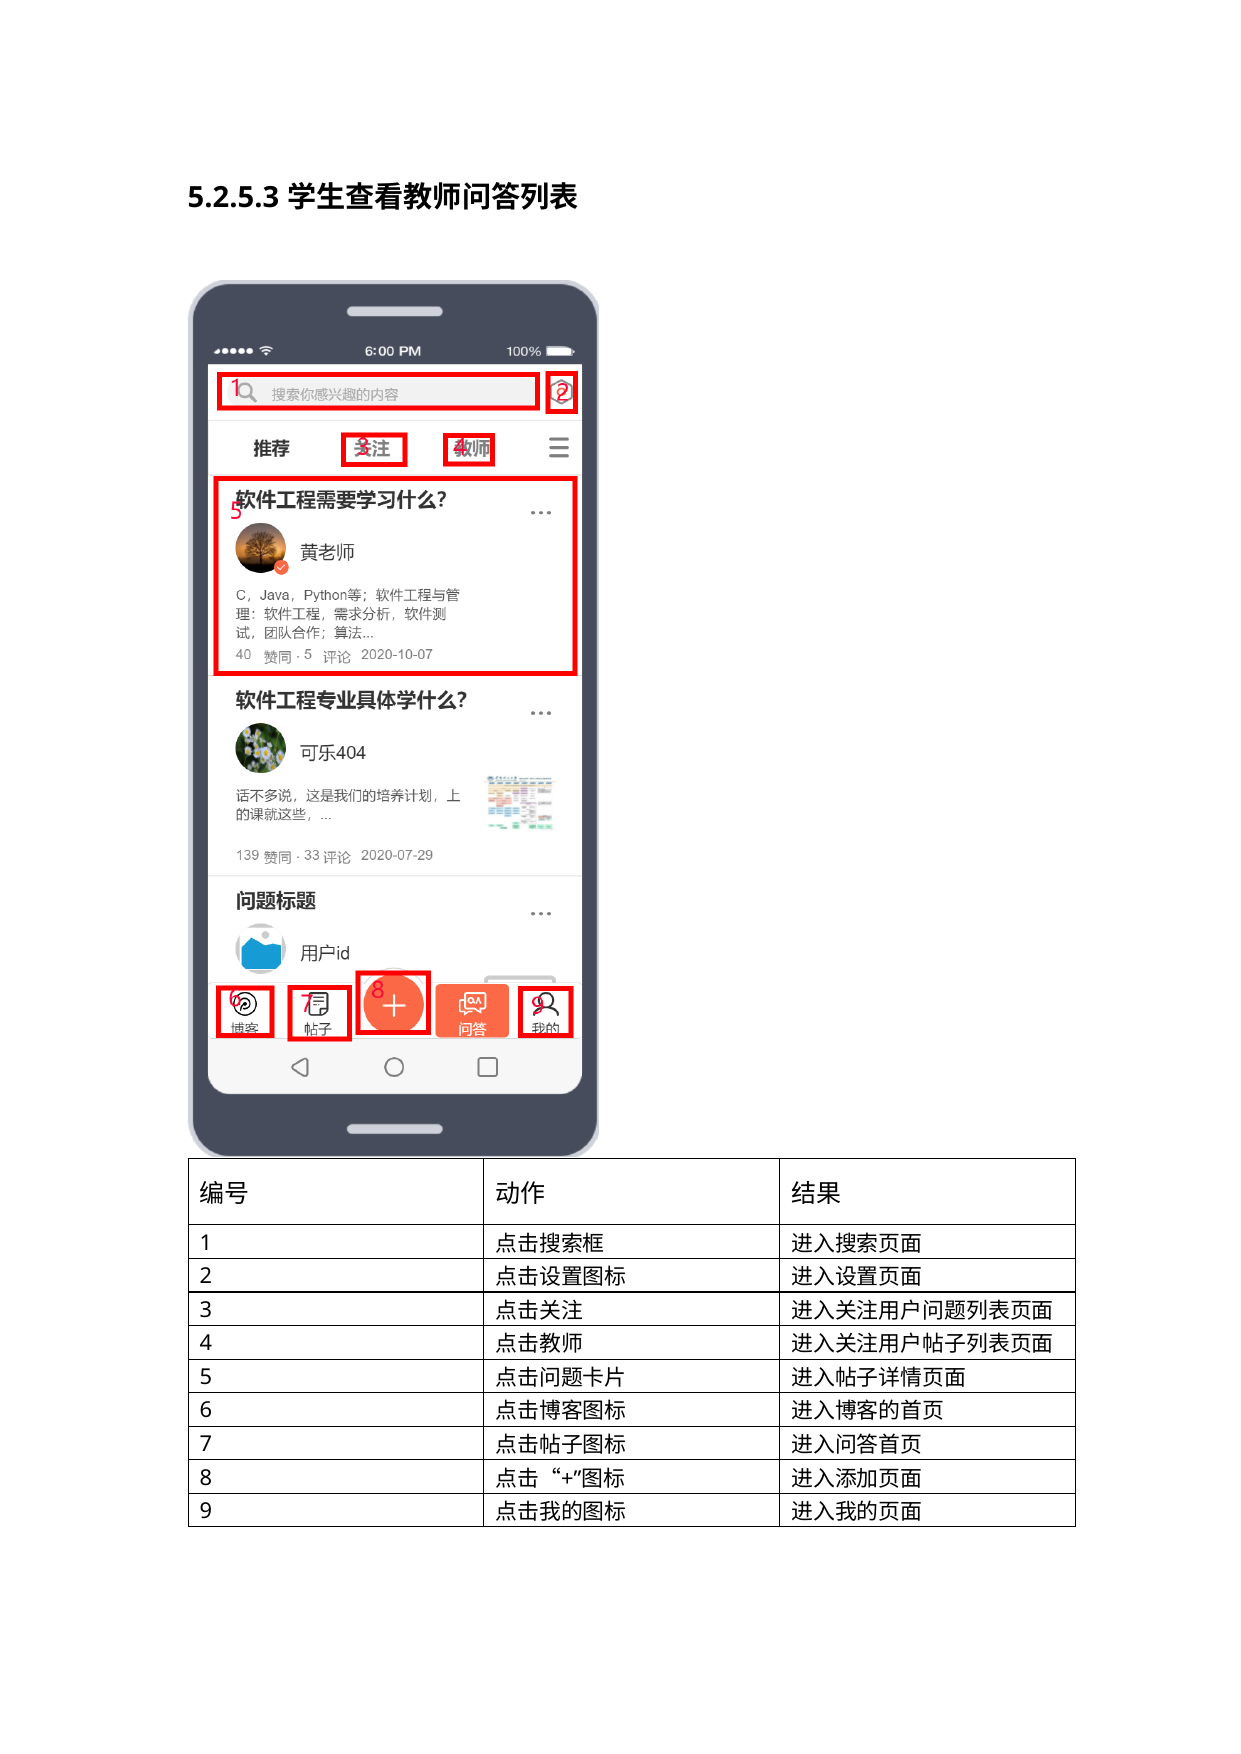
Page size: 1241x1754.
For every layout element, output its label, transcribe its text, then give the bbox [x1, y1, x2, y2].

table_cell 进入关注用户帖子列表页面 [780, 1326, 1075, 1358]
table_cell 7 [189, 1427, 483, 1459]
table_cell 点击设置图标 [484, 1259, 779, 1291]
table_cell 进入关注用户问题列表页面 [780, 1293, 1075, 1325]
table_cell 点击“+”图标 [484, 1460, 779, 1493]
table_header 结果 [780, 1159, 1075, 1224]
table_cell 1 [189, 1225, 483, 1258]
table_cell 6 [189, 1393, 483, 1426]
picture [187, 280, 599, 1157]
table_cell 点击我的图标 [484, 1494, 779, 1526]
table_cell 进入问答首页 [780, 1427, 1075, 1459]
table_cell 点击帖子图标 [484, 1427, 779, 1459]
table_cell 进入帖子详情页面 [780, 1360, 1075, 1392]
table_cell 进入设置页面 [780, 1259, 1075, 1291]
table_cell 2 [189, 1259, 483, 1291]
table_cell 4 [189, 1326, 483, 1358]
table_cell 5 [189, 1360, 483, 1392]
table_header 编号 [189, 1159, 483, 1224]
table_cell 进入添加页面 [780, 1460, 1075, 1493]
table_cell 8 [189, 1460, 483, 1493]
table_cell 点击博客图标 [484, 1393, 779, 1426]
subtitle 5.2.5.3 学生查看教师问答列表 [187, 162, 1053, 227]
table_cell 9 [189, 1494, 483, 1526]
table_cell 进入搜索页面 [780, 1225, 1075, 1258]
table_cell 点击教师 [484, 1326, 779, 1358]
table_cell 进入博客的首页 [780, 1393, 1075, 1426]
table_cell 进入我的页面 [780, 1494, 1075, 1526]
table_cell 点击问题卡片 [484, 1360, 779, 1392]
table_cell 点击搜索框 [484, 1225, 779, 1258]
table_header 动作 [484, 1159, 779, 1224]
table_cell 点击关注 [484, 1293, 779, 1325]
table_cell 3 [189, 1293, 483, 1325]
